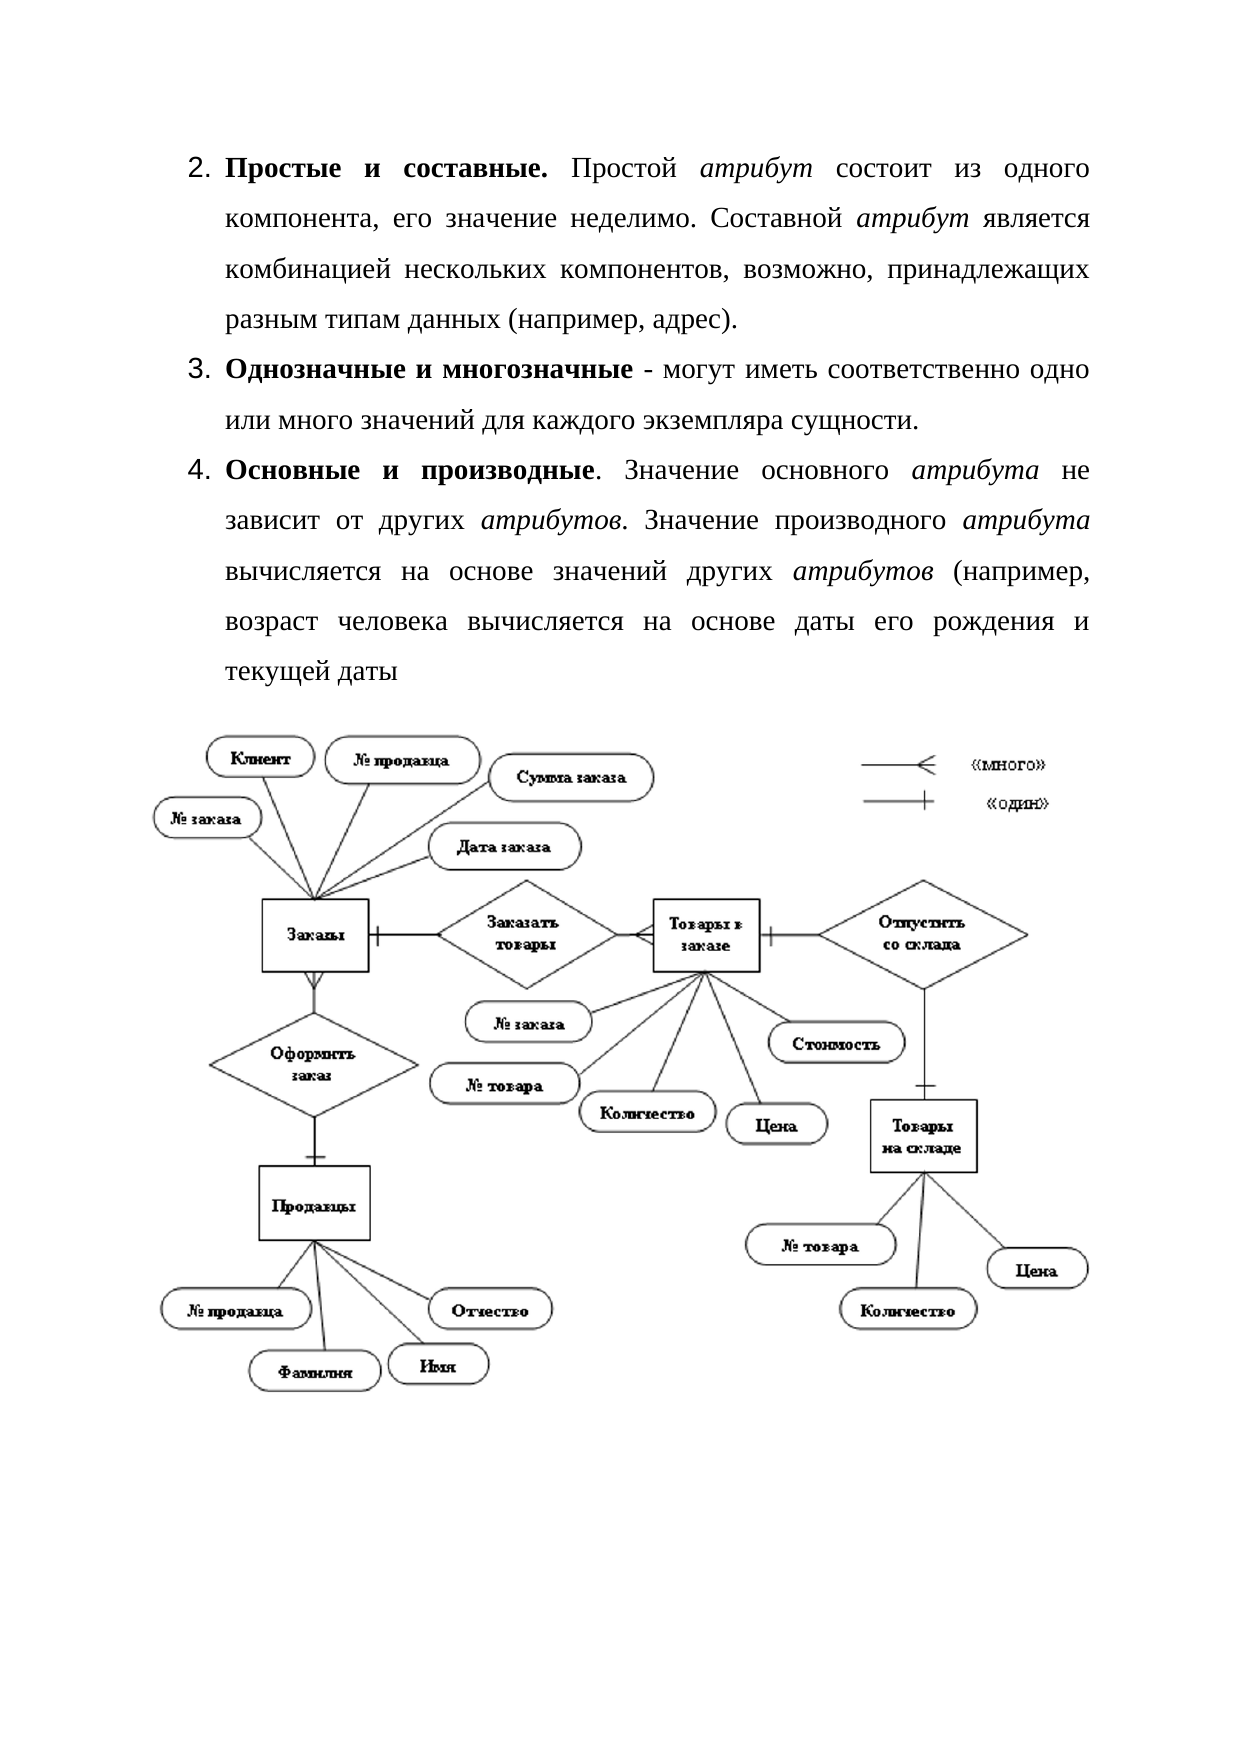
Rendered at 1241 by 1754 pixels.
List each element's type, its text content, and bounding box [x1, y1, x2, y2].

list Однозначные и многозначные - могут иметь соответственно одно или много значений для каждого экземпляра сущности. [187, 351, 1090, 435]
list Основные и производные. Значение основного атрибута не зависит от других атрибутов. Значение производного атрибута вычисляется на основе значений других атрибутов (например, возраст человека вычисляется на основе даты его рождения и текущей даты [187, 452, 1090, 687]
picture [150, 728, 1091, 1396]
list Простые и составные. Простой атрибут состоит из одного компонента, его значение неделимо. Составной атрибут является комбинацией нескольких компонентов, возможно, принадлежащих разным типам данных (например, адрес). [187, 150, 1090, 334]
